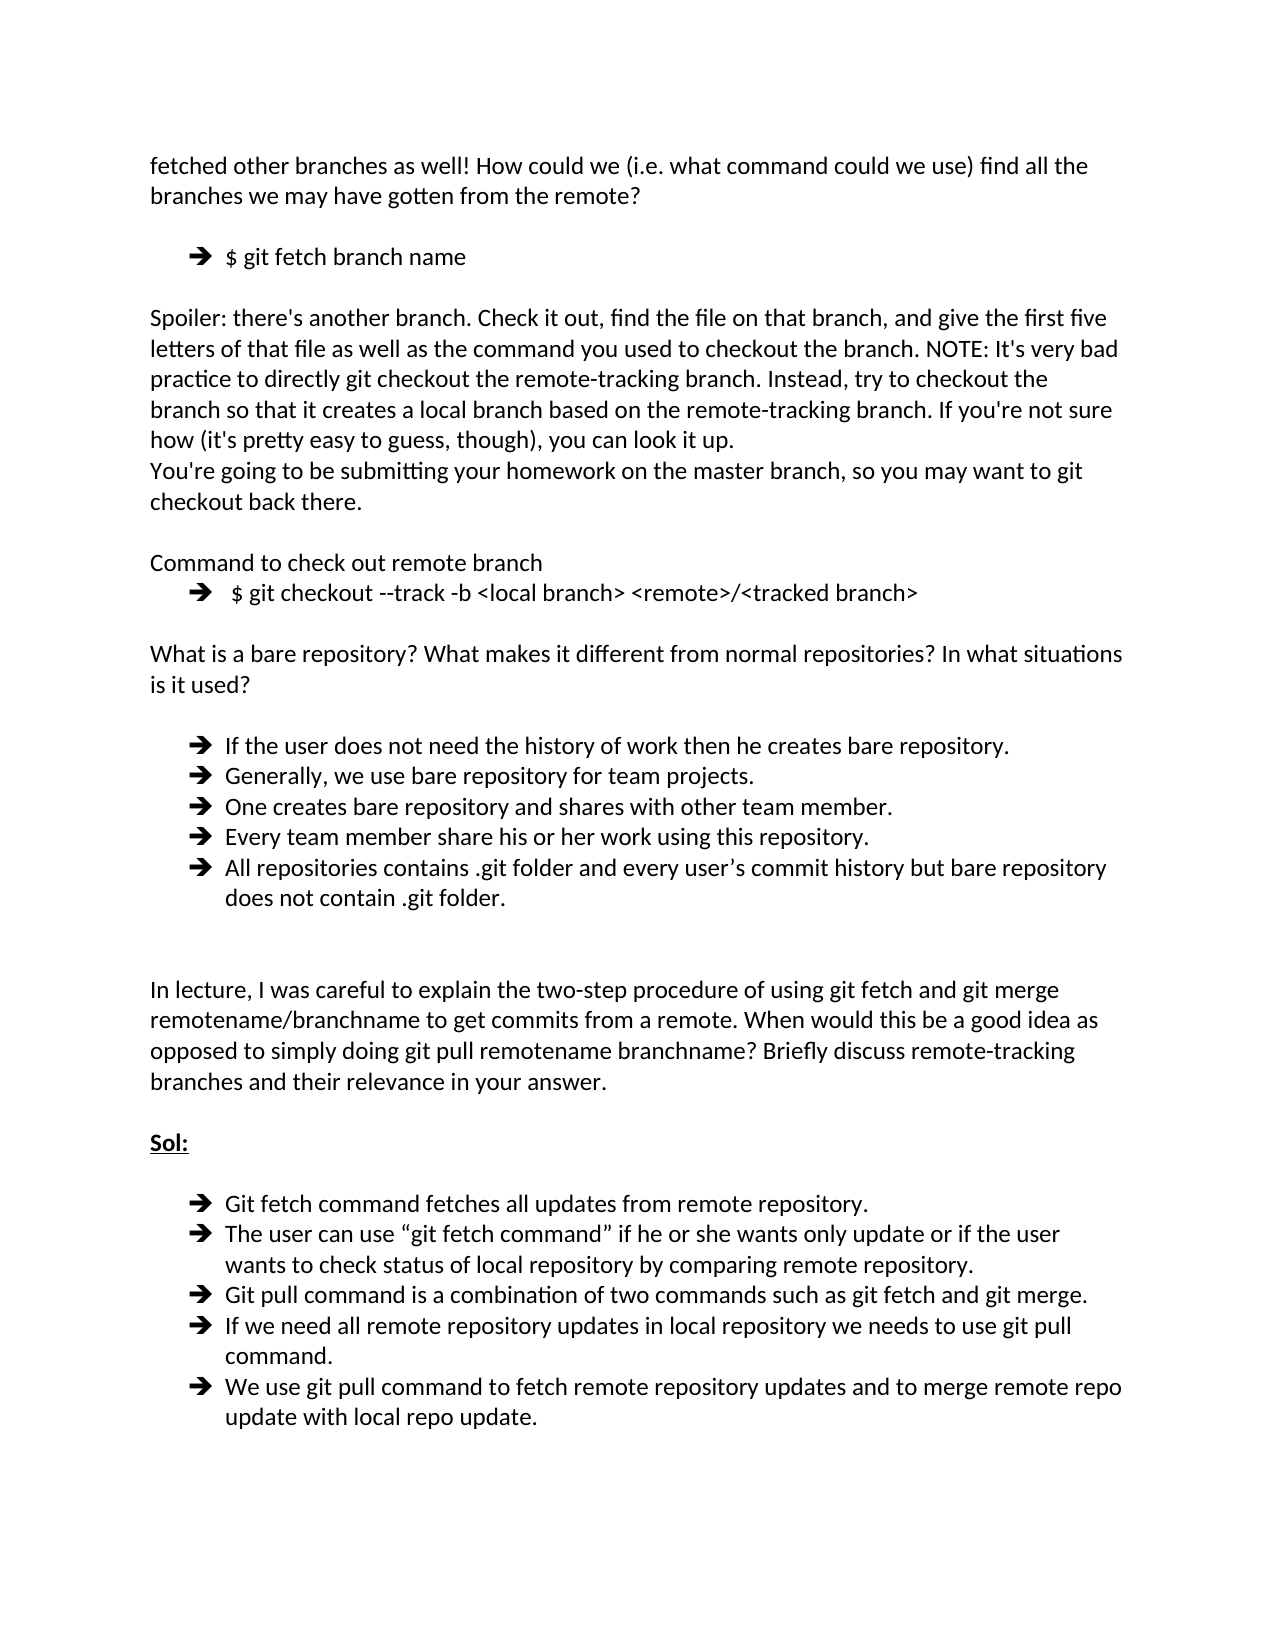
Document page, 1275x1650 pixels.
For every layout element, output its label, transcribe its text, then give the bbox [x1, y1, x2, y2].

text What is a bare repository? What makes it different from normal repositories? In what situations is it used? [150, 638, 1125, 699]
text You're going to be submitting your homework on the master branch, so you may want to git checkout back there. [150, 455, 1125, 516]
text Sol: [150, 1127, 1125, 1157]
list We use git pull command to fetch remote repository updates and to merge remote repo update with local repo update. [187, 1371, 1125, 1432]
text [150, 150, 1125, 211]
list The user can use “git fetch command” if he or she wants only update or if the user wants to check status of local repository by comparing remote repository. [187, 1218, 1125, 1279]
list Git fetch command fetches all updates from remote repository. [187, 1188, 1125, 1218]
list If we need all remote repository updates in local repository we needs to use git pull command. [187, 1310, 1125, 1371]
list If the user does not need the history of work then he creates bare repository. [187, 730, 1125, 760]
text Command to check out remote branch [150, 547, 1125, 577]
list Every team member share his or her work using this repository. [187, 821, 1125, 852]
list Generally, we use bare repository for team projects. [187, 760, 1125, 791]
list Git pull command is a combination of two commands such as git fetch and git merge. [187, 1279, 1125, 1310]
list All repositories contains .git folder and every user’s commit history but bare repository does not contain .git folder. [187, 852, 1125, 913]
text In lecture, I was careful to explain the two-step procedure of using git fetch and git merge remotename/branchname to get commits from a remote. When would this be a good idea as opposed to simply doing git pull remotename branchname? Briefly discuss remote-tracking branches and their relevance in your answer. [150, 974, 1125, 1096]
list One creates bare repository and shares with other team member. [187, 791, 1125, 821]
text Spoiler: there's another branch. Check it out, find the file on that branch, and give the first five letters of that file as well as the command you used to checkout the branch. NOTE: It's very bad practice to directly git checkout the remote-tracking branch. Instead, try to checkout the branch so that it creates a local branch based on the remote-tracking branch. If you're not sure how (it's pretty easy to guess, though), you can look it up. [150, 303, 1125, 455]
list $ git fetch branch name [187, 242, 1125, 272]
list $ git checkout --track -b <local branch> <remote>/<tracked branch> [187, 577, 1125, 608]
